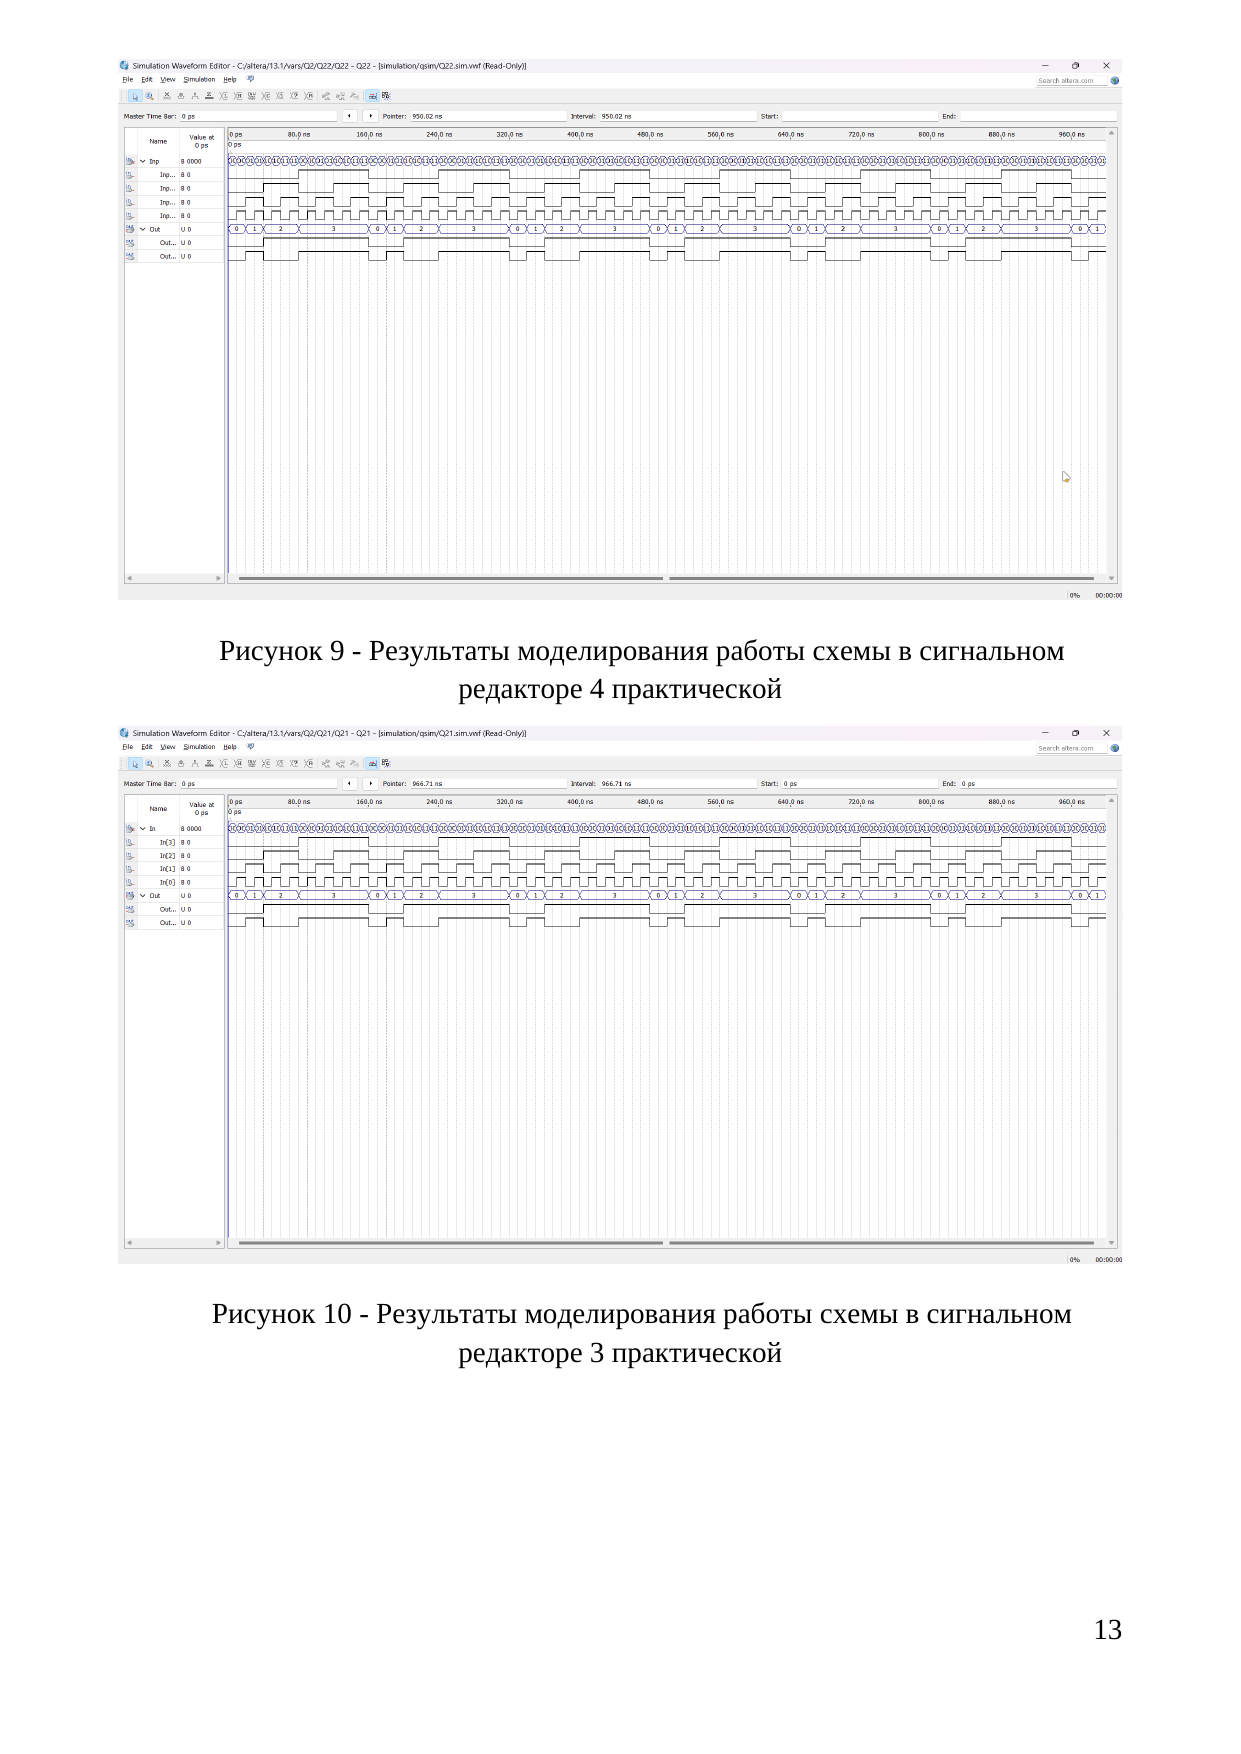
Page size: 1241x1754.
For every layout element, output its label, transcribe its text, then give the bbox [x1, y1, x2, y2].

picture [118, 726, 1123, 1264]
text Рисунок 9 - Результаты моделирования работы схемы в сигнальном редакторе 4 практической [118, 633, 1122, 705]
text Рисунок 10 - Результаты моделирования работы схемы в сигнальном редакторе 3 практической [118, 1297, 1122, 1369]
picture [118, 59, 1123, 600]
